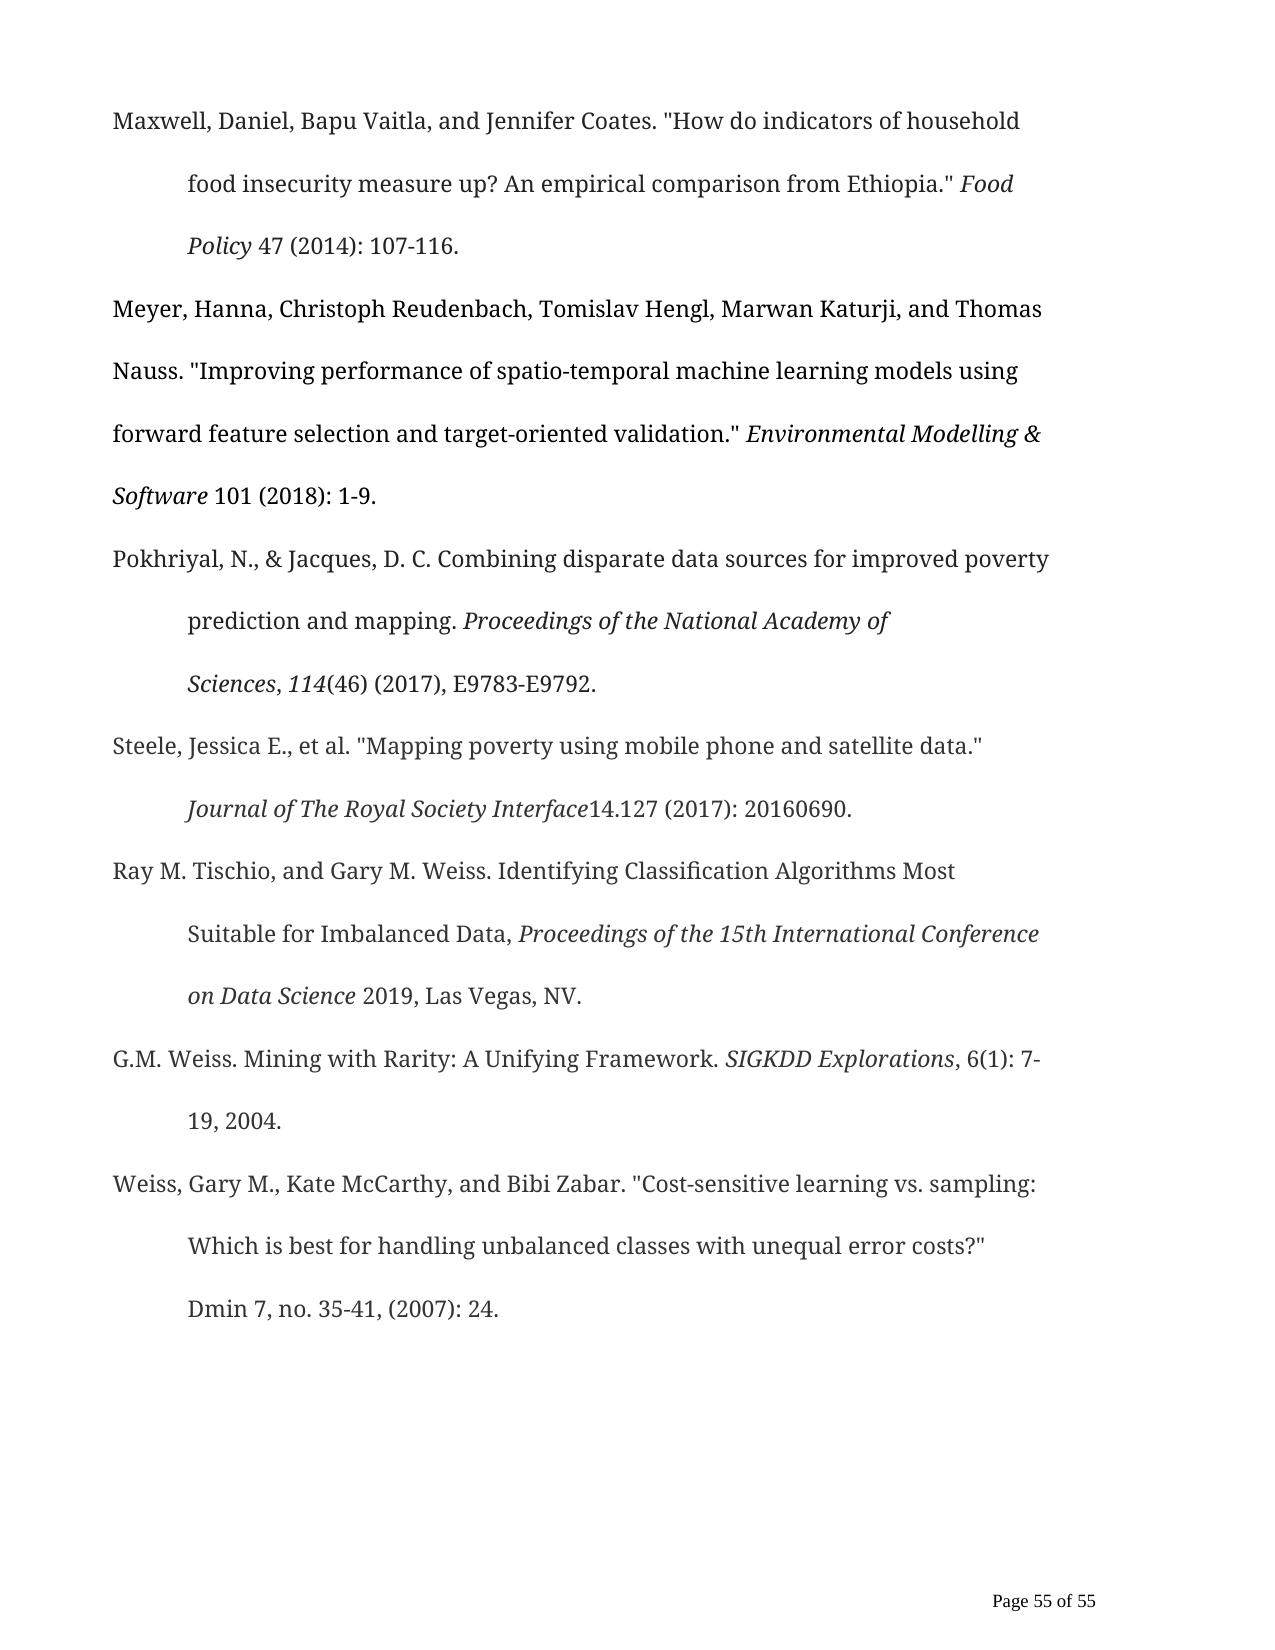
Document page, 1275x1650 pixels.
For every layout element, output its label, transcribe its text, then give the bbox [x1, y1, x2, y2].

text Ray M. Tischio, and Gary M. Weiss. Identifying Classification Algorithms Most Suitable for Imbalanced Data, Proceedings of the 15th International Conference on Data Science 2019, Las Vegas, NV. [112, 855, 1050, 1011]
text Maxwell, Daniel, Bapu Vaitla, and Jennifer Coates. "How do indicators of household food insecurity measure up? An empirical comparison from Ethiopia." Food Policy 47 (2014): 107-116. [112, 105, 1050, 261]
text Steele, Jessica E., et al. "Mapping poverty using mobile phone and satellite data." Journal of The Royal Society Interface14.127 (2017): 20160690. [112, 730, 1050, 824]
text Pokhriyal, N., & Jacques, D. C. Combining disparate data sources for improved poverty prediction and mapping. Proceedings of the National Academy of Sciences, 114(46) (2017), E9783-E9792. [112, 542, 1050, 699]
text Meyer, Hanna, Christoph Reudenbach, Tomislav Hengl, Marwan Katurji, and Thomas Nauss. "Improving performance of spatio-temporal machine learning models using forward feature selection and target-oriented validation." Environmental Modelling & Software 101 (2018): 1-9. [112, 292, 1050, 511]
text G.M. Weiss. Mining with Rarity: A Unifying Framework. SIGKDD Explorations, 6(1): 7-19, 2004. [112, 1042, 1050, 1136]
text Weiss, Gary M., Kate McCarthy, and Bibi Zabar. "Cost-sensitive learning vs. sampling: Which is best for handling unbalanced classes with unequal error costs?" Dmin 7, no. 35-41, (2007): 24. [112, 1167, 1050, 1324]
